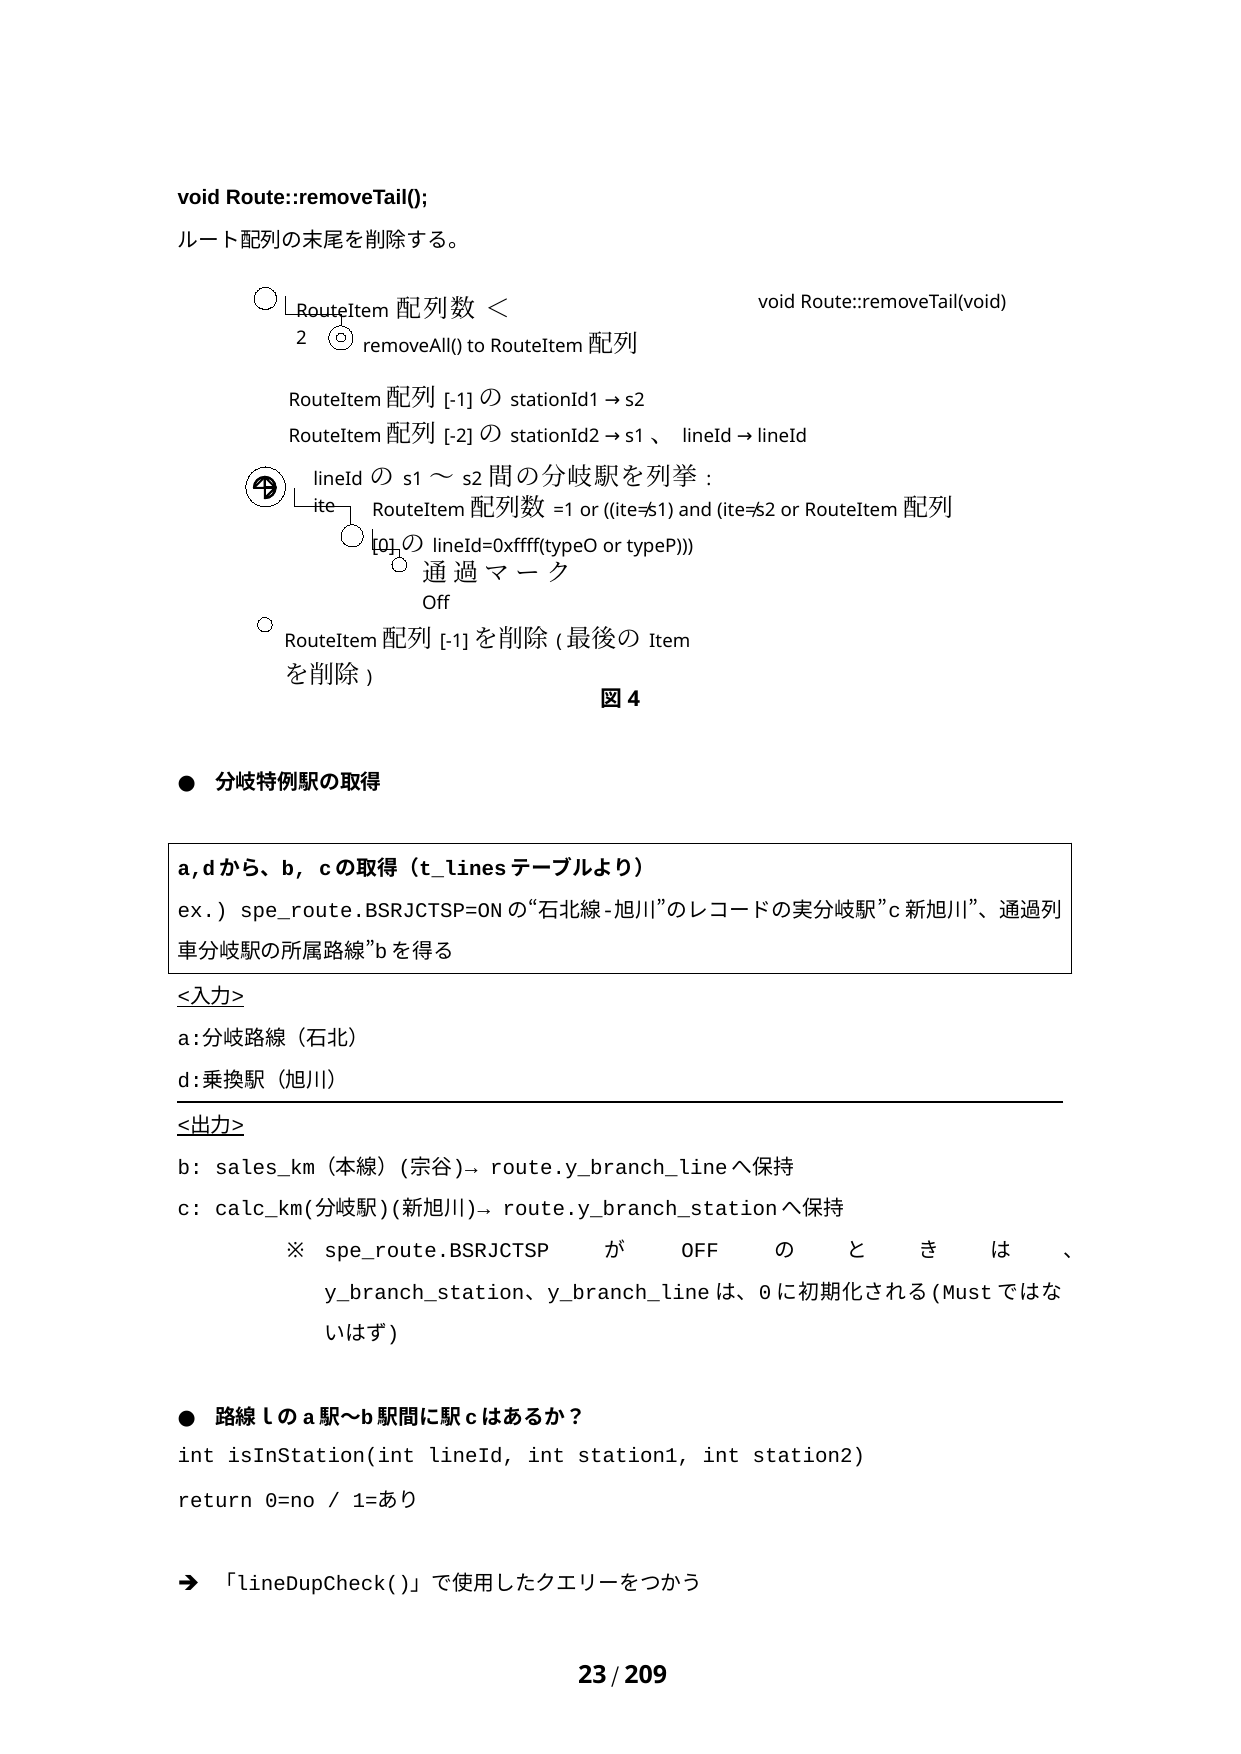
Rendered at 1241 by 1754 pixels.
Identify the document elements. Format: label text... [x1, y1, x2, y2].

text a,dから、b, cの取得（t_linesテーブルより） [169, 844, 1071, 884]
text d:乗換駅（旭川） [177, 1057, 1063, 1101]
text a:分岐路線（石北） [177, 1016, 1063, 1057]
text int isInStation(int lineId, int station1, int station2) [177, 1436, 1063, 1478]
text <出力> [177, 1103, 1063, 1144]
text c: calc_km(分岐駅)(新旭川)→ route.y_branch_stationへ保持 [177, 1186, 1063, 1228]
subtitle 分岐特例駅の取得 [177, 759, 1063, 801]
text ルート配列の末尾を削除する。 [177, 218, 1063, 259]
text <入力> [177, 974, 1063, 1016]
subtitle 路線ｌのa駅～b駅間に駅cはあるか？ [177, 1394, 1063, 1436]
text ex.) spe_route.BSRJCTSP=ONの“石北線-旭川”のレコードの実分岐駅”c新旭川”、通過列車分岐駅の所属路線”bを得る [169, 884, 1071, 973]
list 「lineDupCheck()」で使用したクエリーをつかう [177, 1561, 1063, 1603]
text 図 4 [177, 676, 1063, 718]
list spe_route.BSRJCTSPがOFFのときは、y_branch_station、y_branch_lineは、0に初期化される(Mustではないはず) [287, 1228, 1063, 1353]
text void Route::removeTail(); [177, 176, 1063, 218]
text b: sales_km（本線）(宗谷)→ route.y_branch_lineへ保持 [177, 1144, 1063, 1186]
text return 0=no / 1=あり [177, 1478, 1063, 1519]
